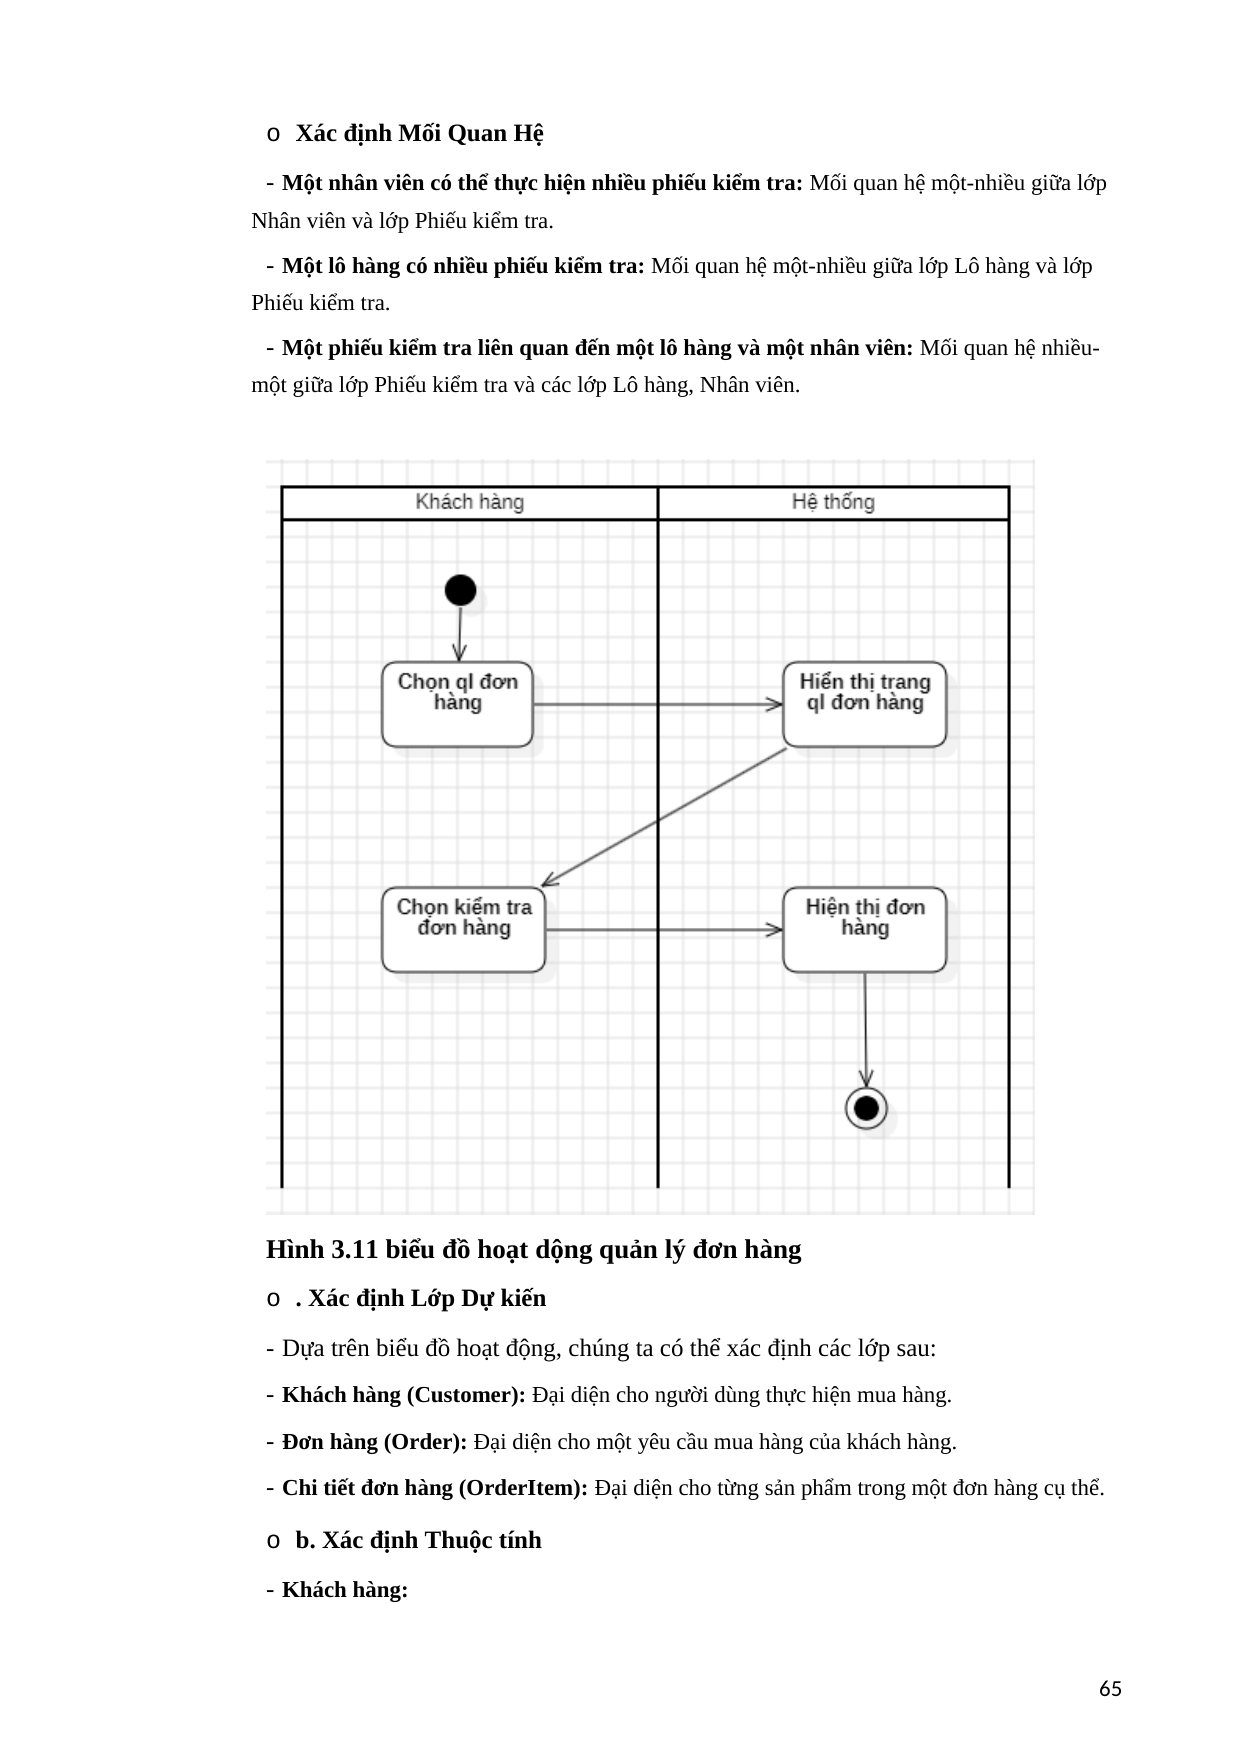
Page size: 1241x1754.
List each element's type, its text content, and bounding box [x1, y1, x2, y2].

picture [265, 459, 1035, 1215]
subtitle Xác định Mối Quan Hệ [251, 118, 1122, 149]
list Khách hàng: [251, 1574, 1122, 1603]
list Khách hàng (Customer): Đại diện cho người dùng thực hiện mua hàng. [251, 1379, 1122, 1408]
list Đơn hàng (Order): Đại diện cho một yêu cầu mua hàng của khách hàng. [251, 1426, 1122, 1454]
list Chi tiết đơn hàng (OrderItem): Đại diện cho từng sản phẩm trong một đơn hàng cụ thể. [251, 1472, 1122, 1501]
list Một nhân viên có thể thực hiện nhiều phiếu kiểm tra: Mối quan hệ một-nhiều giữa lớp Nhân viên và lớp Phiếu kiểm tra. [251, 167, 1122, 233]
list Một lô hàng có nhiều phiếu kiểm tra: Mối quan hệ một-nhiều giữa lớp Lô hàng và lớp Phiếu kiểm tra. [251, 250, 1122, 316]
subtitle b. Xác định Thuộc tính [251, 1525, 1122, 1556]
list Một phiếu kiểm tra liên quan đến một lô hàng và một nhân viên: Mối quan hệ nhiều-một giữa lớp Phiếu kiểm tra và các lớp Lô hàng, Nhân viên. [251, 332, 1122, 398]
list Dựa trên biểu đồ hoạt động, chúng ta có thể xác định các lớp sau: [251, 1333, 1122, 1362]
text Hình 3.11 biểu đồ hoạt dộng quản lý đơn hàng [251, 1233, 1122, 1264]
subtitle . Xác định Lớp Dự kiến [251, 1283, 1122, 1314]
